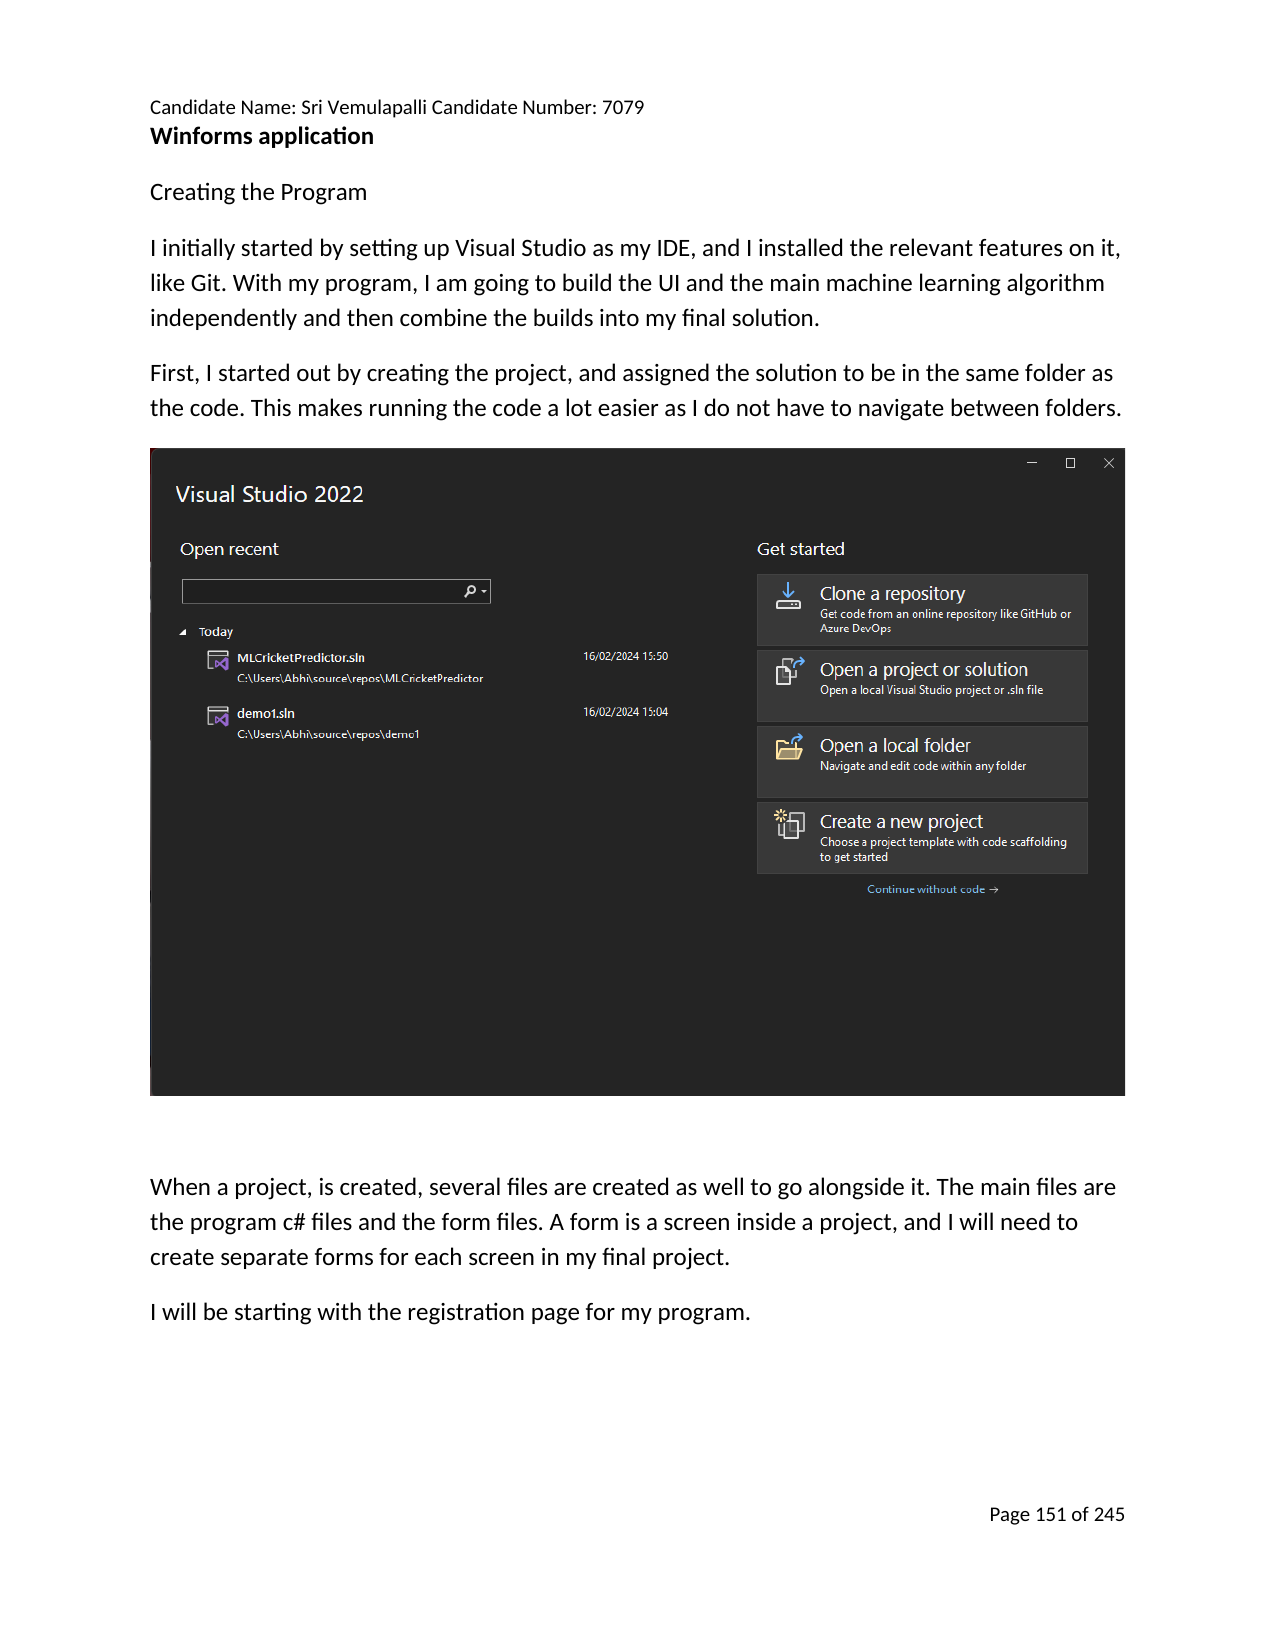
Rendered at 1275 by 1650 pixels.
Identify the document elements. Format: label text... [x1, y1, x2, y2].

text I will be starting with the registration page for my program. [150, 1296, 1125, 1327]
text Winforms application [150, 120, 1125, 151]
text Creating the Program [150, 176, 1125, 206]
text I initially started by setting up Visual Studio as my IDE, and I installed the relevant features on it, like Git. With my program, I am going to build the UI and the main machine learning algorithm independently and then combine the builds into my final solution. [150, 232, 1125, 332]
text When a project, is created, several files are created as well to go alongside it. The main files are the program c# files and the form files. A form is a screen inside a project, and I will need to create separate forms for each screen in my final project. [150, 1171, 1125, 1271]
picture [150, 448, 1125, 1096]
text First, I started out by creating the project, and assigned the solution to be in the same folder as the code. This makes running the code a lot easier as I do not have to navigate between folders. [150, 357, 1125, 423]
